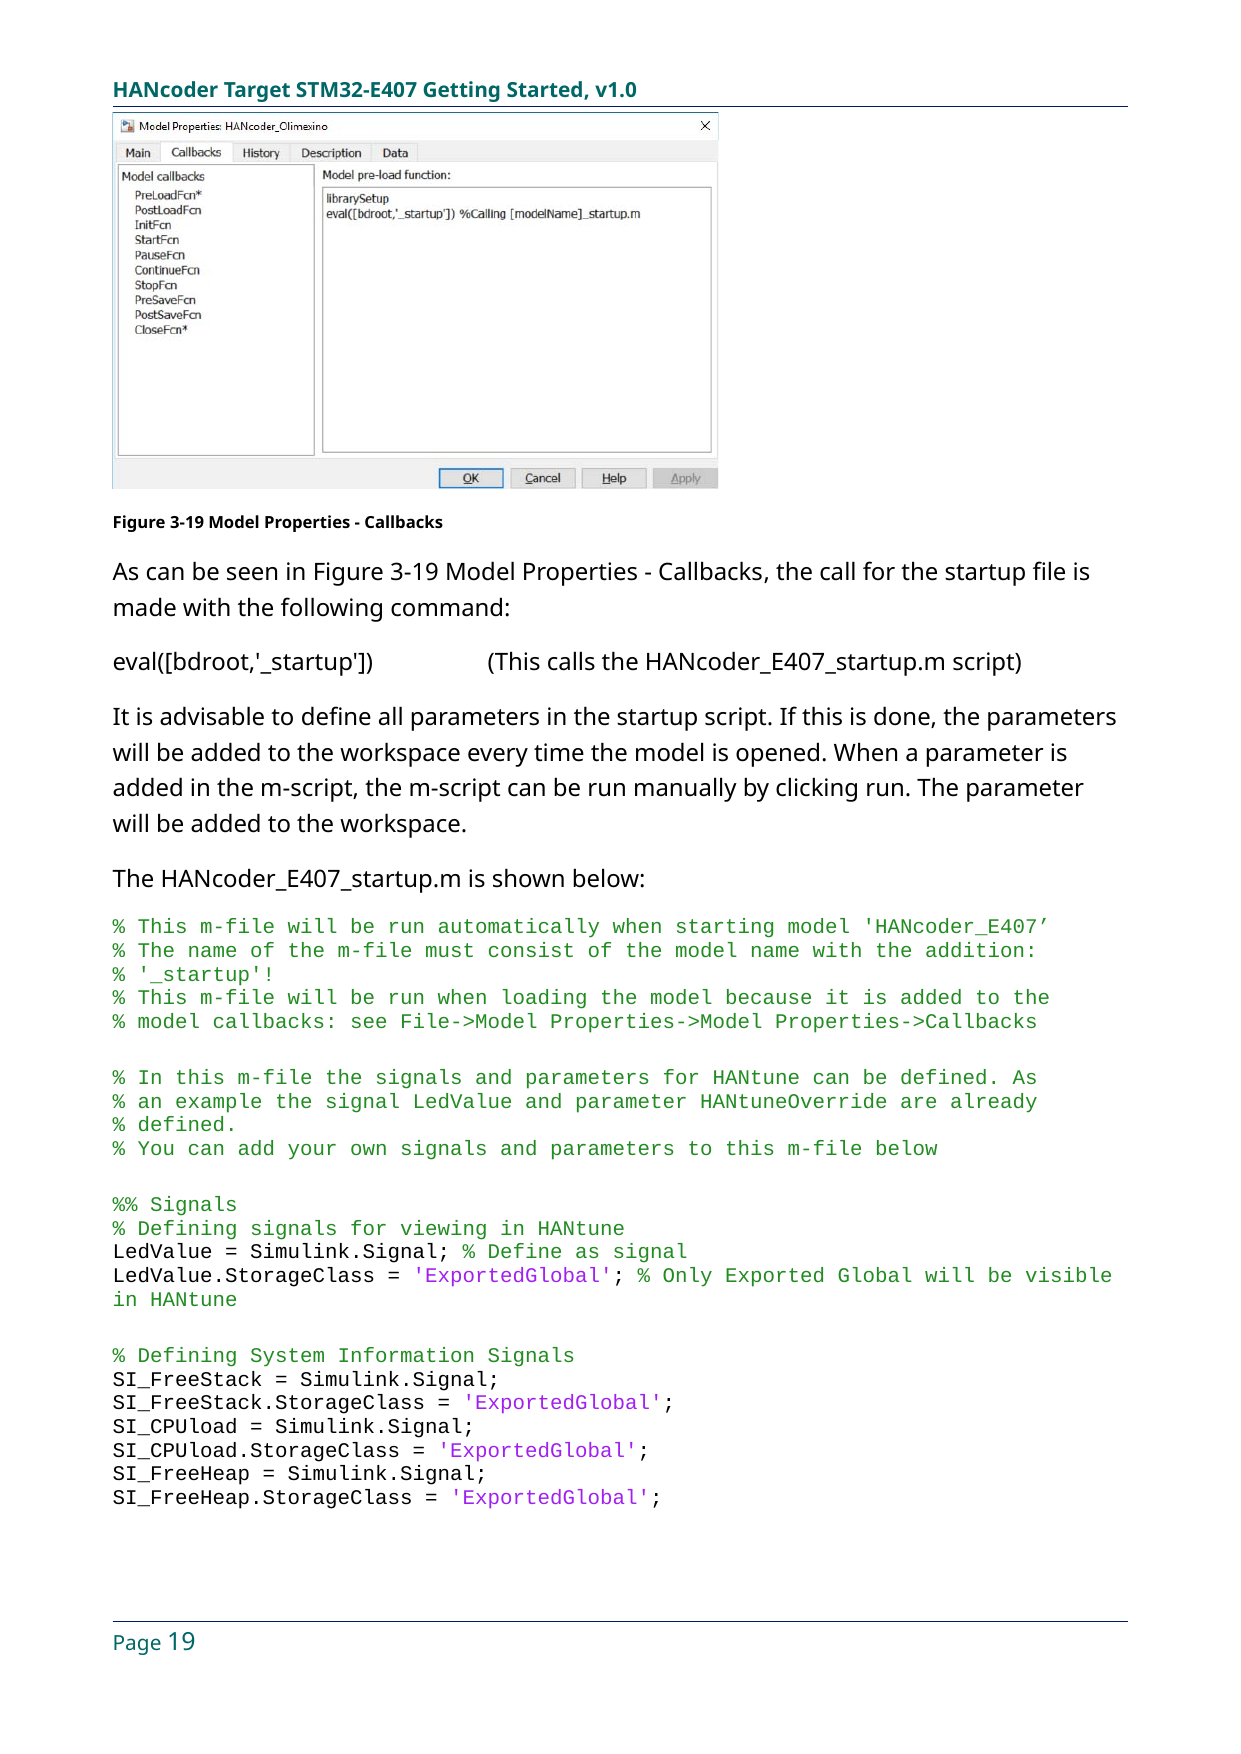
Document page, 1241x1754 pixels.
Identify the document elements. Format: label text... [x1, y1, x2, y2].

text % In this m-file the signals and parameters for HANtune can be defined. As [112, 1067, 1128, 1091]
text %% Signals [112, 1194, 1128, 1218]
text SI_CPUload = Simulink.Signal; [112, 1416, 1128, 1440]
text % '_startup'! [112, 963, 1128, 987]
text % Defining signals for viewing in HANtune [112, 1218, 1128, 1242]
text % defined. [112, 1114, 1128, 1138]
text % This m-file will be run when loading the model because it is added to the [112, 987, 1128, 1011]
text SI_CPUload.StorageClass = 'ExportedGlobal'; [112, 1440, 1128, 1463]
text LedValue = Simulink.Signal; % Define as signal [112, 1242, 1128, 1265]
text LedValue.StorageClass = 'ExportedGlobal'; % Only Exported Global will be visible in HANtune [112, 1265, 1128, 1312]
text % This m-file will be run automatically when starting model 'HANcoder_E407’ [112, 916, 1128, 940]
text % Defining System Information Signals [112, 1345, 1128, 1369]
text SI_FreeHeap = Simulink.Signal; [112, 1463, 1128, 1487]
text SI_FreeHeap.StorageClass = 'ExportedGlobal'; [112, 1487, 1128, 1511]
text SI_FreeStack = Simulink.Signal; [112, 1369, 1128, 1392]
text SI_FreeStack.StorageClass = 'ExportedGlobal'; [112, 1392, 1128, 1416]
text It is advisable to define all parameters in the startup script. If this is done, the parameters will be added to the workspace every time the model is opened. When a parameter is added in the m-script, the m-script can be run manually by clicking run. The parameter will be added to the workspace. [112, 699, 1128, 840]
text eval([bdroot,'_startup']) (This calls the HANcoder_E407_startup.m script) [112, 645, 1128, 678]
text The HANcoder_E407_startup.m is shown below: [112, 862, 1128, 894]
text % model callbacks: see File->Model Properties->Model Properties->Callbacks [112, 1011, 1128, 1034]
text % an example the signal LedValue and parameter HANtuneOverride are already [112, 1091, 1128, 1114]
text % You can add your own signals and parameters to this m-file below [112, 1138, 1128, 1162]
picture [112, 112, 719, 489]
text % The name of the m-file must consist of the model name with the addition: [112, 940, 1128, 963]
